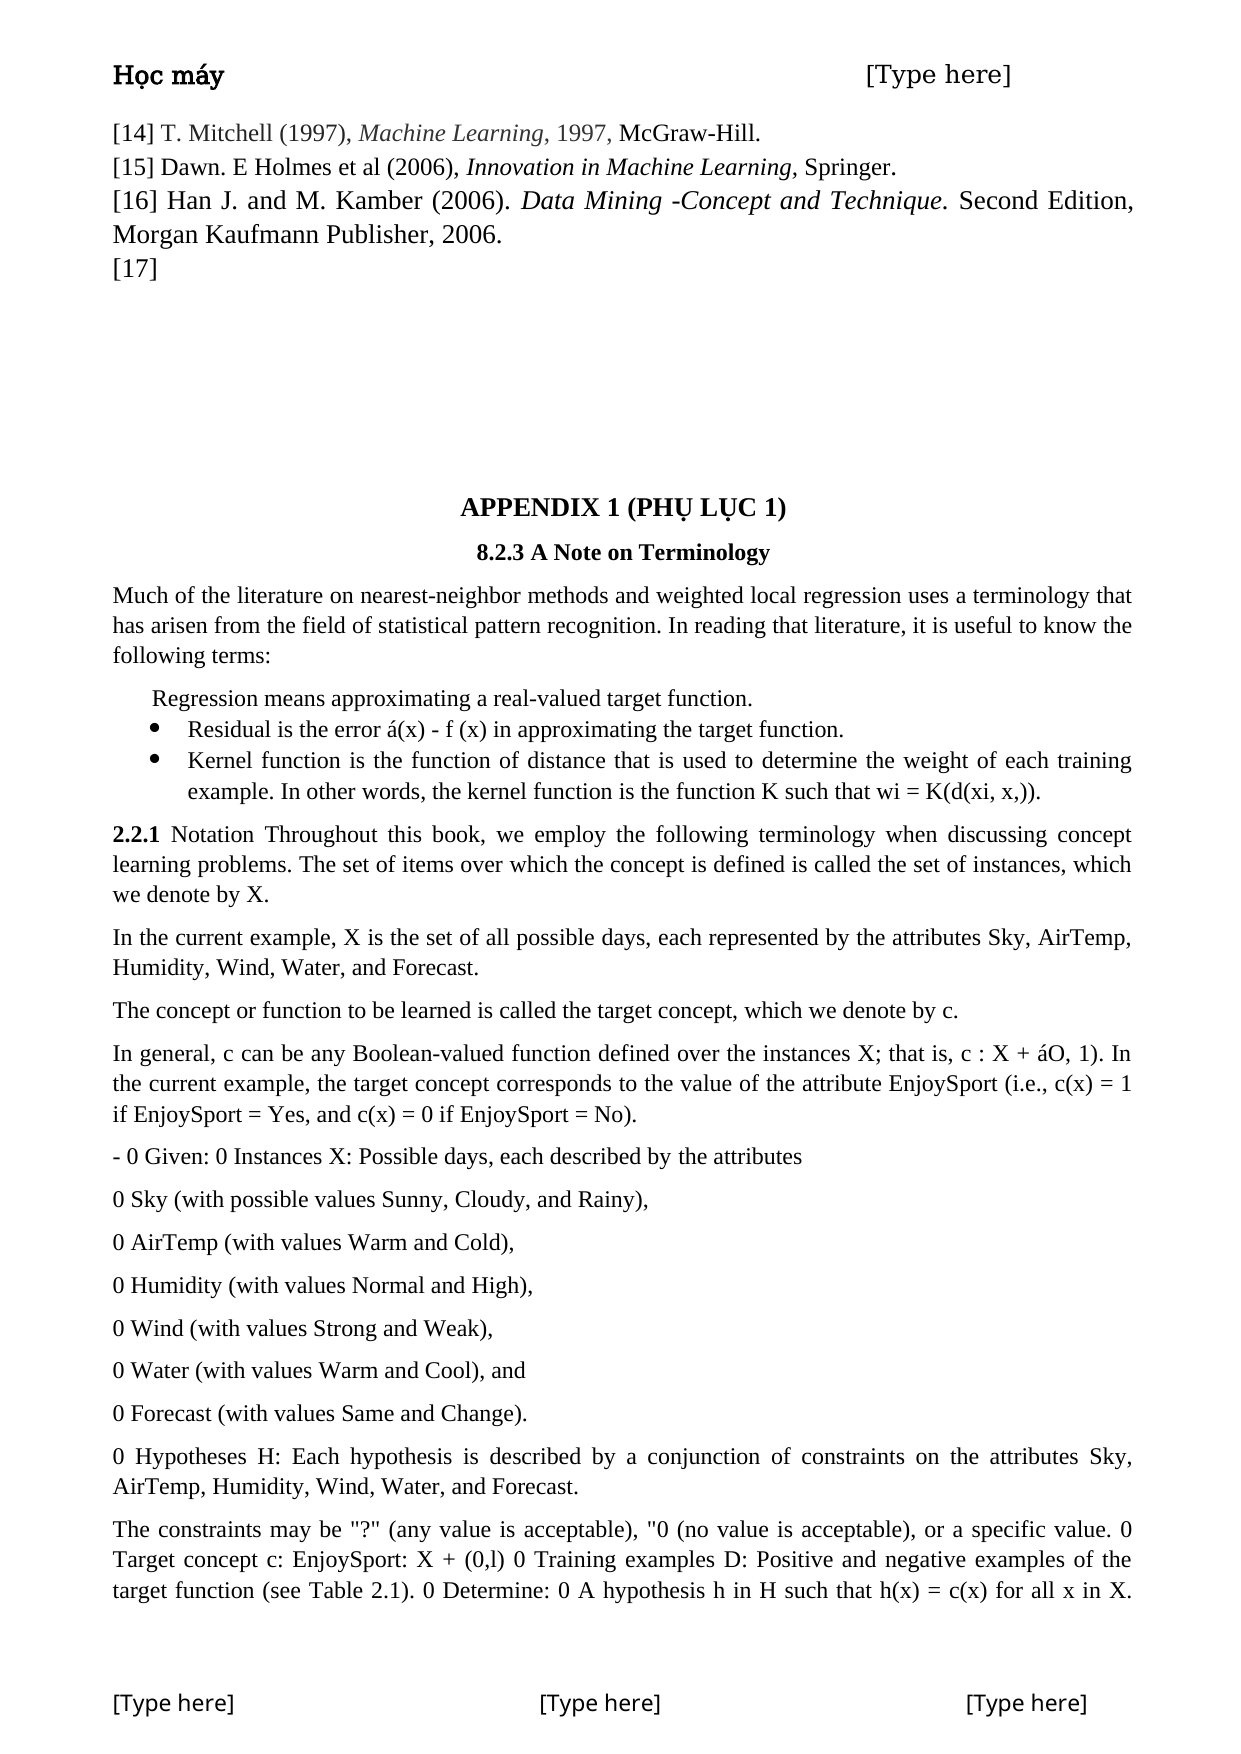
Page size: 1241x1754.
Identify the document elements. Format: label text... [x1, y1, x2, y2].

list Regression means approximating a real-valued target function. [0, 684, 1134, 712]
text APPENDIX 1 (PHỤ LỤC 1) [112, 491, 1134, 522]
text [16] Han J. and M. Kamber (2006). Data Mining -Concept and Technique. Second Edition, Morgan Kaufmann Publisher, 2006. [112, 184, 1134, 249]
text [17] [112, 252, 1134, 283]
list Kernel function is the function of distance that is used to determine the weight of each training example. In other words, the kernel function is the function K such that wi = K(d(xi, x,)). [150, 746, 1134, 804]
text In the current example, X is the set of all possible days, each represented by the attributes Sky, AirTemp, Humidity, Wind, Water, and Forecast. [112, 923, 1134, 981]
text 0 Humidity (with values Normal and High), [112, 1271, 1134, 1298]
text 0 Wind (with values Strong and Weak), [112, 1314, 1134, 1341]
list Residual is the error á(x) - f (x) in approximating the target function. [150, 714, 1134, 743]
text 0 Hypotheses H: Each hypothesis is described by a conjunction of constraints on the attributes Sky, AirTemp, Humidity, Wind, Water, and Forecast. [112, 1442, 1134, 1500]
text 8.2.3 A Note on Terminology [112, 538, 1134, 566]
text 0 Sky (with possible values Sunny, Cloudy, and Rainy), [112, 1185, 1134, 1213]
text - 0 Given: 0 Instances X: Possible days, each described by the attributes [112, 1142, 1134, 1170]
text 2.2.1 Notation Throughout this book, we employ the following terminology when discussing concept learning problems. The set of items over which the concept is defined is called the set of instances, which we denote by X. [112, 819, 1134, 908]
text [14] T. Mitchell (1997), Machine Learning, 1997, McGraw-Hill. [619, 118, 1134, 147]
text 0 AirTemp (with values Warm and Cold), [112, 1228, 1134, 1256]
text [15] Dawn. E Holmes et al (2006), Innovation in Machine Learning, Springer. [112, 150, 1134, 181]
text Much of the literature on nearest-neighbor methods and weighted local regression uses a terminology that has arisen from the field of statistical pattern recognition. In reading that literature, it is useful to know the following terms: [112, 581, 1134, 669]
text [112, 1515, 1134, 1603]
text 0 Water (with values Warm and Cool), and [112, 1356, 1134, 1384]
text 0 Forecast (with values Same and Change). [112, 1399, 1134, 1427]
text The concept or function to be learned is called the target concept, which we denote by c. [112, 996, 1134, 1024]
text In general, c can be any Boolean-valued function defined over the instances X; that is, c : X + áO, 1). In the current example, the target concept corresponds to the value of the attribute EnjoySport (i.e., c(x) = 1 if EnjoySport = Yes, and c(x) = 0 if EnjoySport = No). [112, 1039, 1134, 1127]
